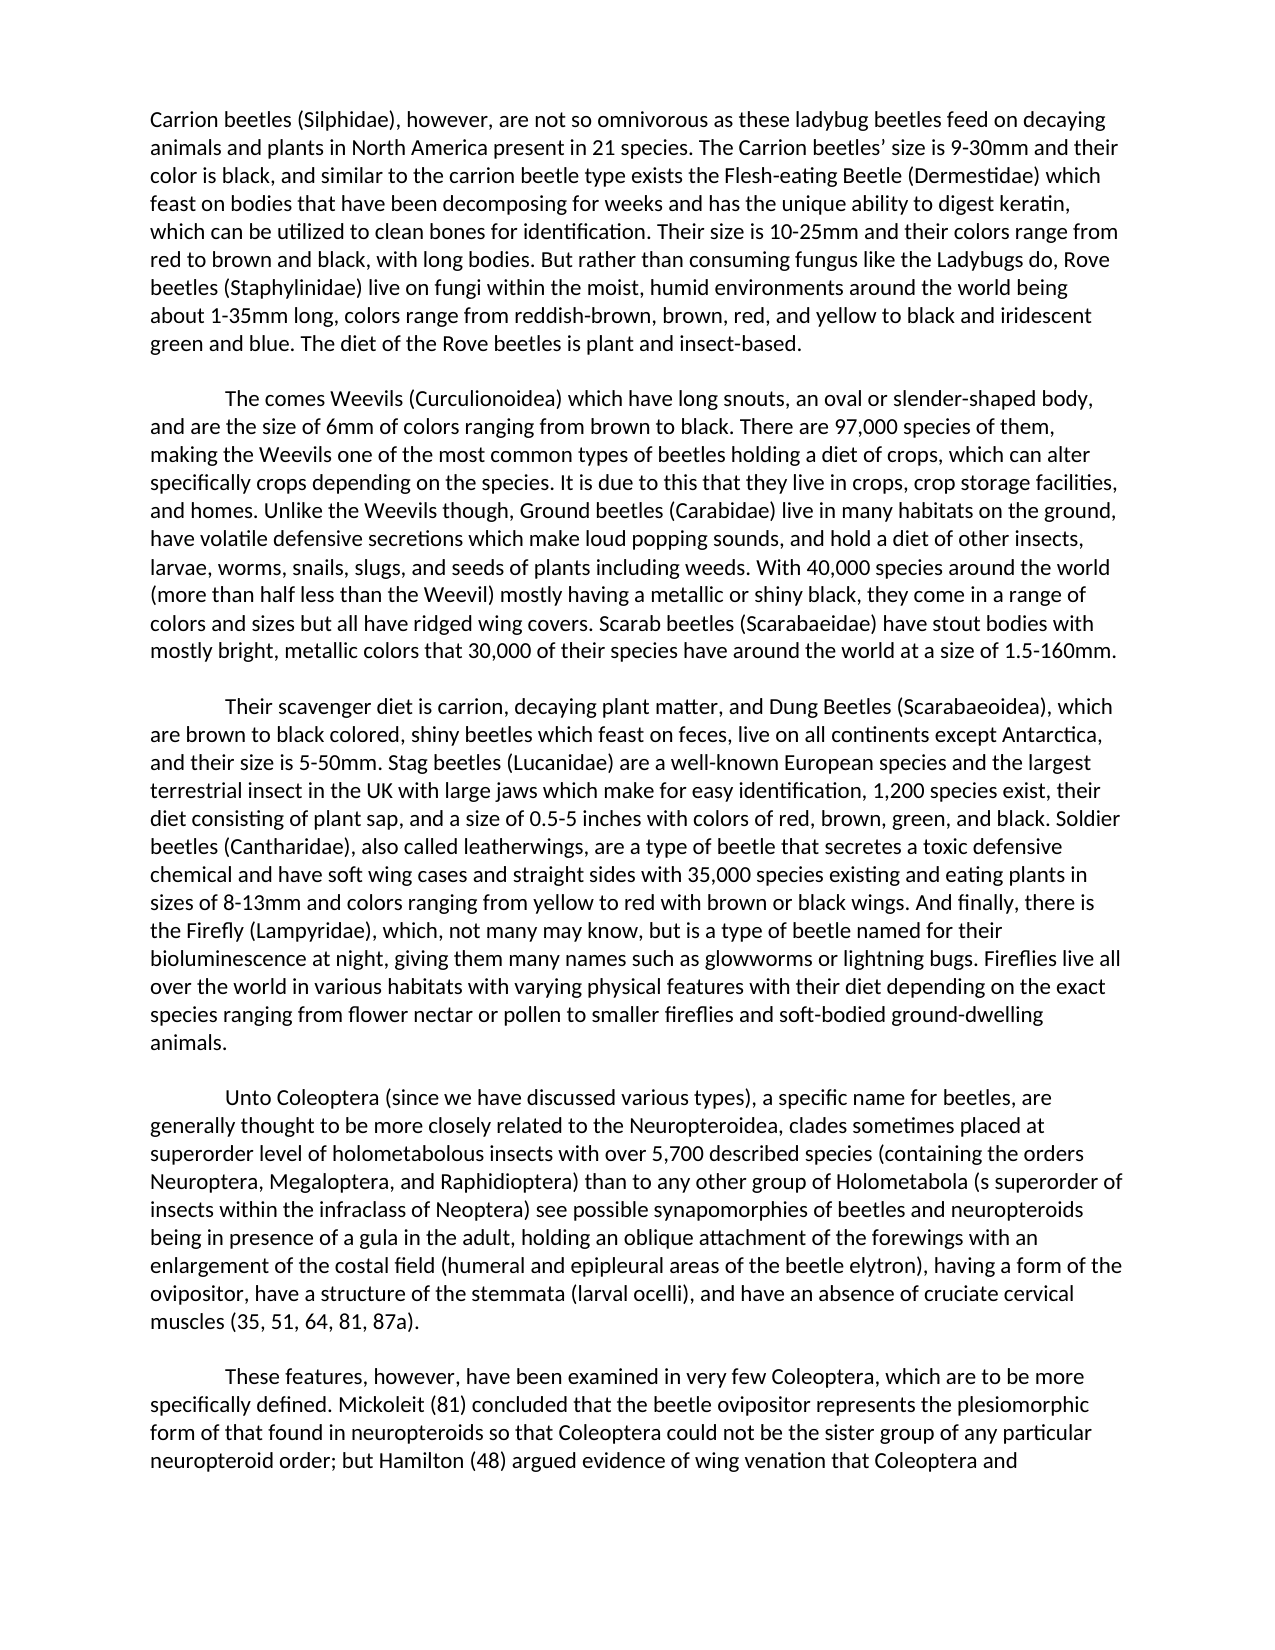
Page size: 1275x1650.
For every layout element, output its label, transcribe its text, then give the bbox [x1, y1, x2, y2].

text Unto Coleoptera (since we have discussed various types), a specific name for beetles, are generally thought to be more closely related to the Neuropteroidea, clades sometimes placed at superorder level of holometabolous insects with over 5,700 described species (containing the orders Neuroptera, Megaloptera, and Raphidioptera) than to any other group of Holometabola (s superorder of insects within the infraclass of Neoptera) see possible synapomorphies of beetles and neuropteroids being in presence of a gula in the adult, holding an oblique attachment of the forewings with an enlargement of the costal field (humeral and epipleural areas of the beetle elytron), having a form of the ovipositor, have a structure of the stemmata (larval ocelli), and have an absence of cruciate cervical muscles (35, 51, 64, 81, 87a). [150, 1083, 1125, 1335]
text The comes Weevils (Curculionoidea) which have long snouts, an oval or slender-shaped body, and are the size of 6mm of colors ranging from brown to black. There are 97,000 species of them, making the Weevils one of the most common types of beetles holding a diet of crops, which can alter specifically crops depending on the species. It is due to this that they live in crops, crop storage facilities, and homes. Unlike the Weevils though, Ground beetles (Carabidae) live in many habitats on the ground, have volatile defensive secretions which make loud popping sounds, and hold a diet of other insects, larvae, worms, snails, slugs, and seeds of plants including weeds. With 40,000 species around the world (more than half less than the Weevil) mostly having a metallic or shiny black, they come in a range of colors and sizes but all have ridged wing covers. Scarab beetles (Scarabaeidae) have stout bodies with mostly bright, metallic colors that 30,000 of their species have around the world at a size of 1.5-160mm. [150, 384, 1125, 665]
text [150, 105, 1125, 357]
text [150, 1362, 1125, 1474]
text Their scavenger diet is carrion, decaying plant matter, and Dung Beetles (Scarabaeoidea), which are brown to black colored, shiny beetles which feast on feces, live on all continents except Antarctica, and their size is 5-50mm. Stag beetles (Lucanidae) are a well-known European species and the largest terrestrial insect in the UK with large jaws which make for easy identification, 1,200 species exist, their diet consisting of plant sap, and a size of 0.5-5 inches with colors of red, brown, green, and black. Soldier beetles (Cantharidae), also called leatherwings, are a type of beetle that secretes a toxic defensive chemical and have soft wing cases and straight sides with 35,000 species existing and eating plants in sizes of 8-13mm and colors ranging from yellow to red with brown or black wings. And finally, there is the Firefly (Lampyridae), which, not many may know, but is a type of beetle named for their bioluminescence at night, giving them many names such as glowworms or lightning bugs. Fireflies live all over the world in various habitats with varying physical features with their diet depending on the exact species ranging from flower nectar or pollen to smaller fireflies and soft-bodied ground-dwelling animals. [150, 692, 1125, 1056]
